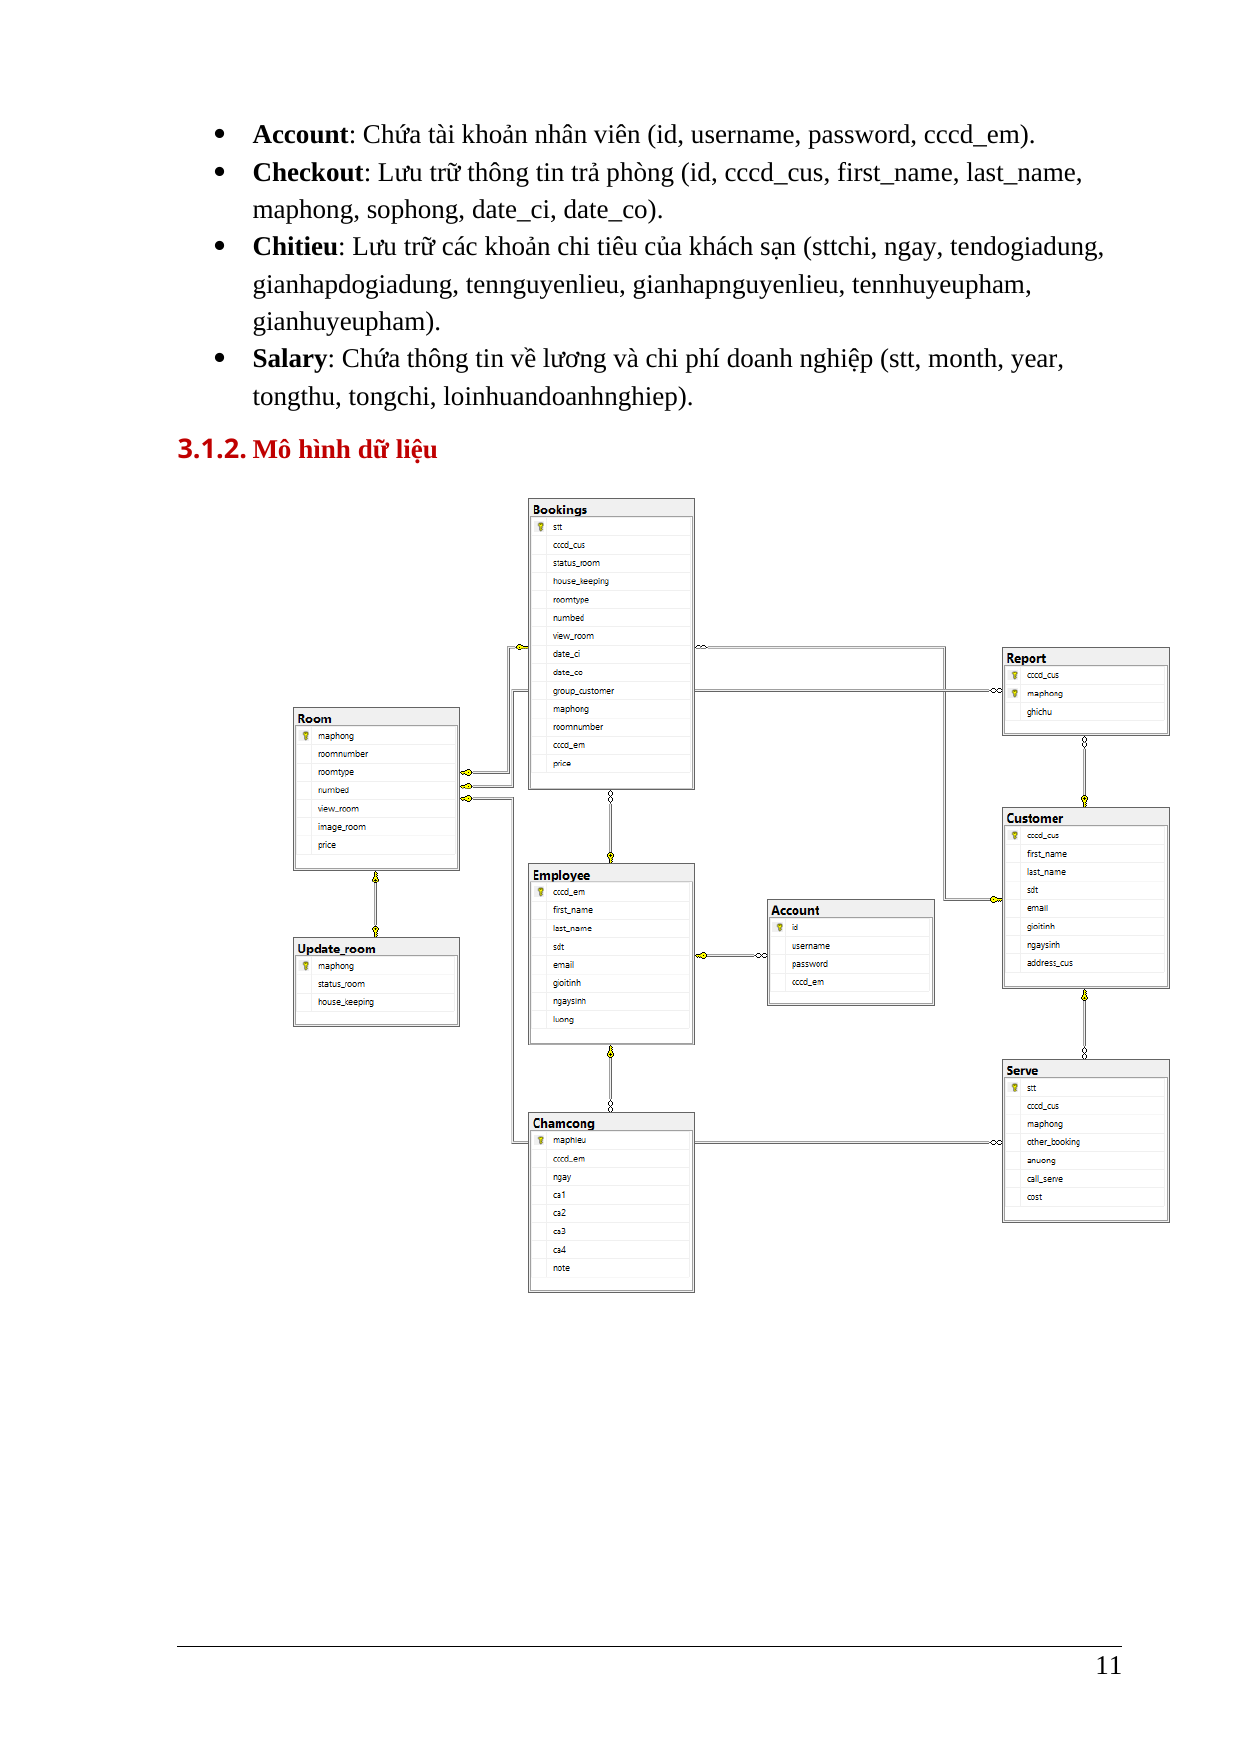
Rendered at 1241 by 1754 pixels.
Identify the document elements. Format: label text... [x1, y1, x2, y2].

list Checkout: Lưu trữ thông tin trả phòng (id, cccd_cus, first_name, last_name, maphong, sophong, date_ci, date_co). [215, 156, 1122, 224]
list Salary: Chứa thông tin về lương và chi phí doanh nghiệp (stt, month, year, tongthu, tongchi, loinhuandoanhnghiep). [215, 342, 1122, 411]
list Account: Chứa tài khoản nhân viên (id, username, password, cccd_em). [215, 118, 1122, 149]
picture [251, 486, 1197, 1301]
list Chitieu: Lưu trữ các khoản chi tiêu của khách sạn (sttchi, ngay, tendogiadung, gianhapdogiadung, tennguyenlieu, gianhapnguyenlieu, tennhuyeupham, gianhuyeupham). [215, 230, 1122, 336]
subtitle Mô hình dữ liệu [177, 429, 1122, 466]
